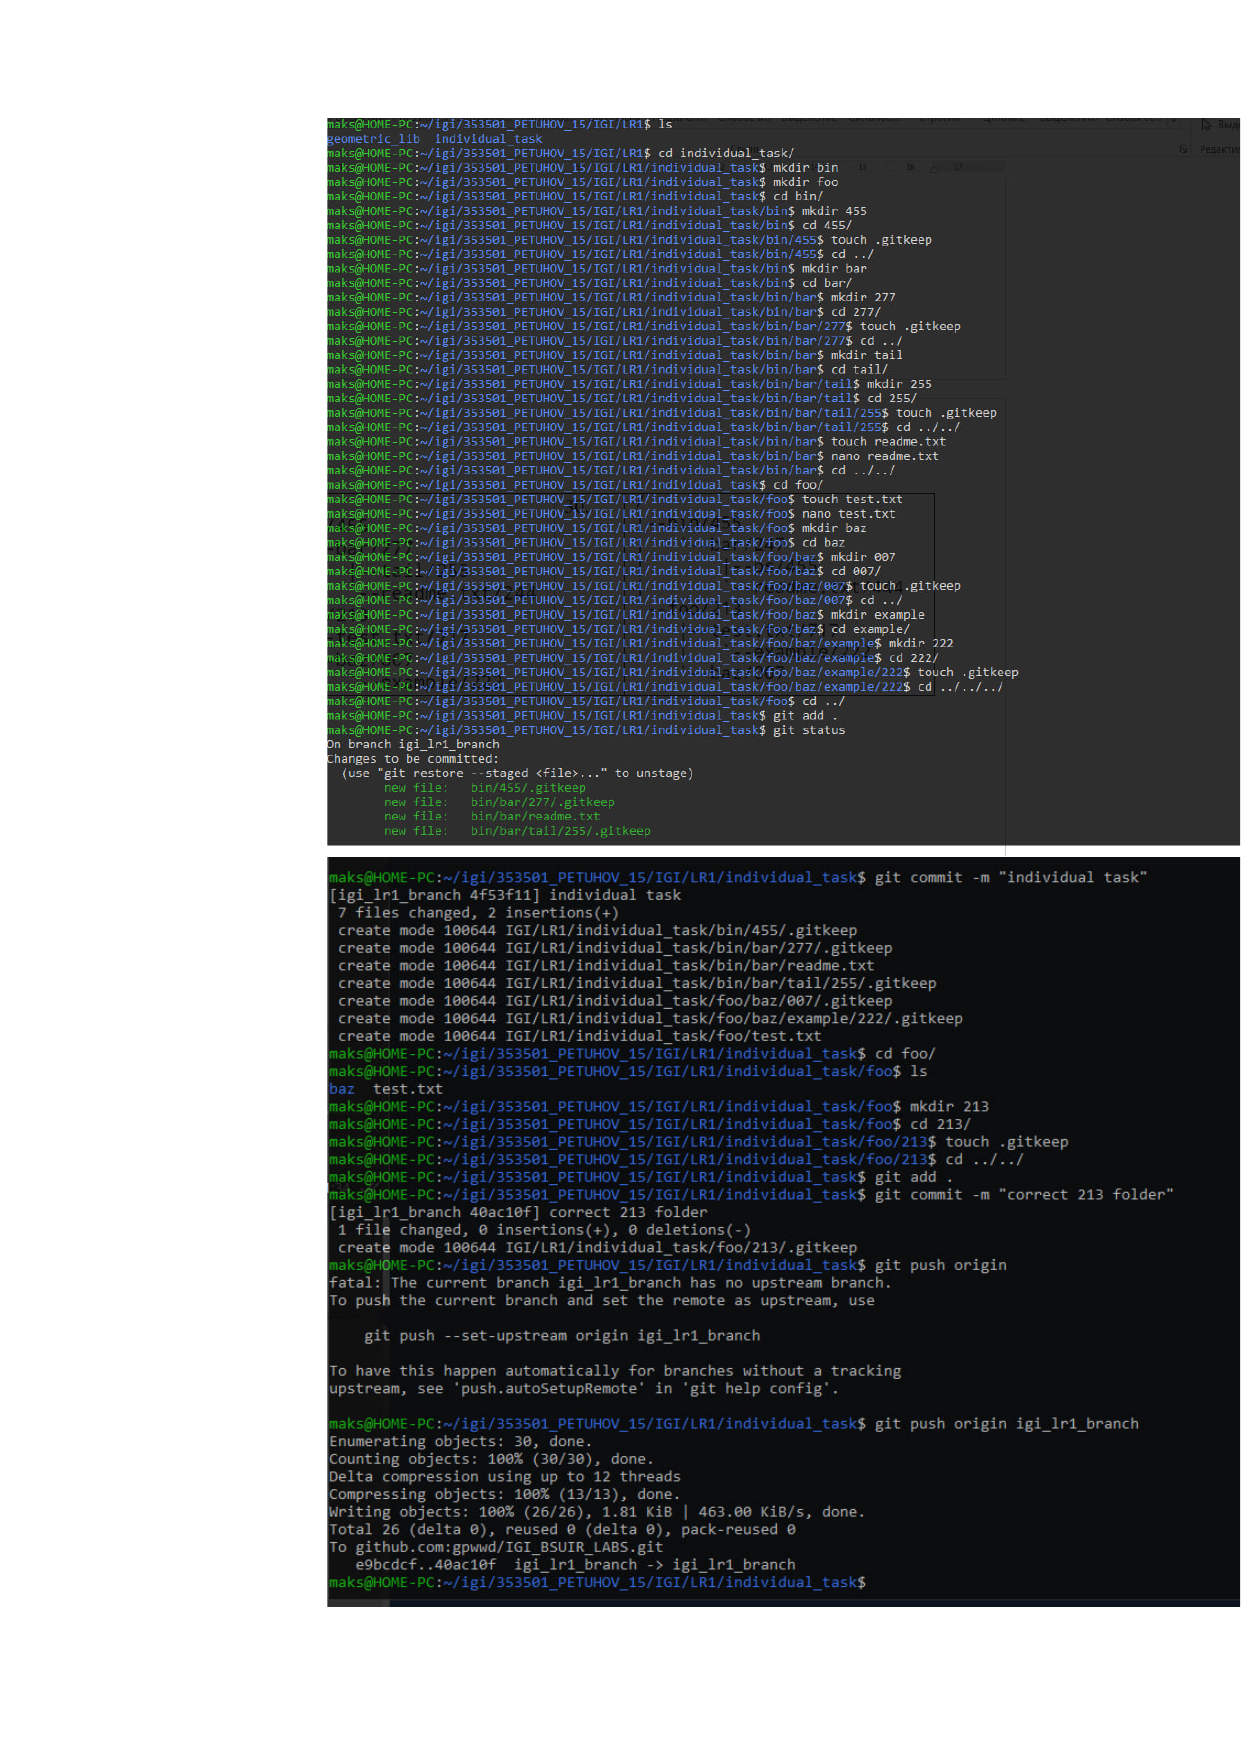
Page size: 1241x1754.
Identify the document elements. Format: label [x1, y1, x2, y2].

picture [327, 857, 1241, 1607]
picture [327, 118, 1241, 856]
